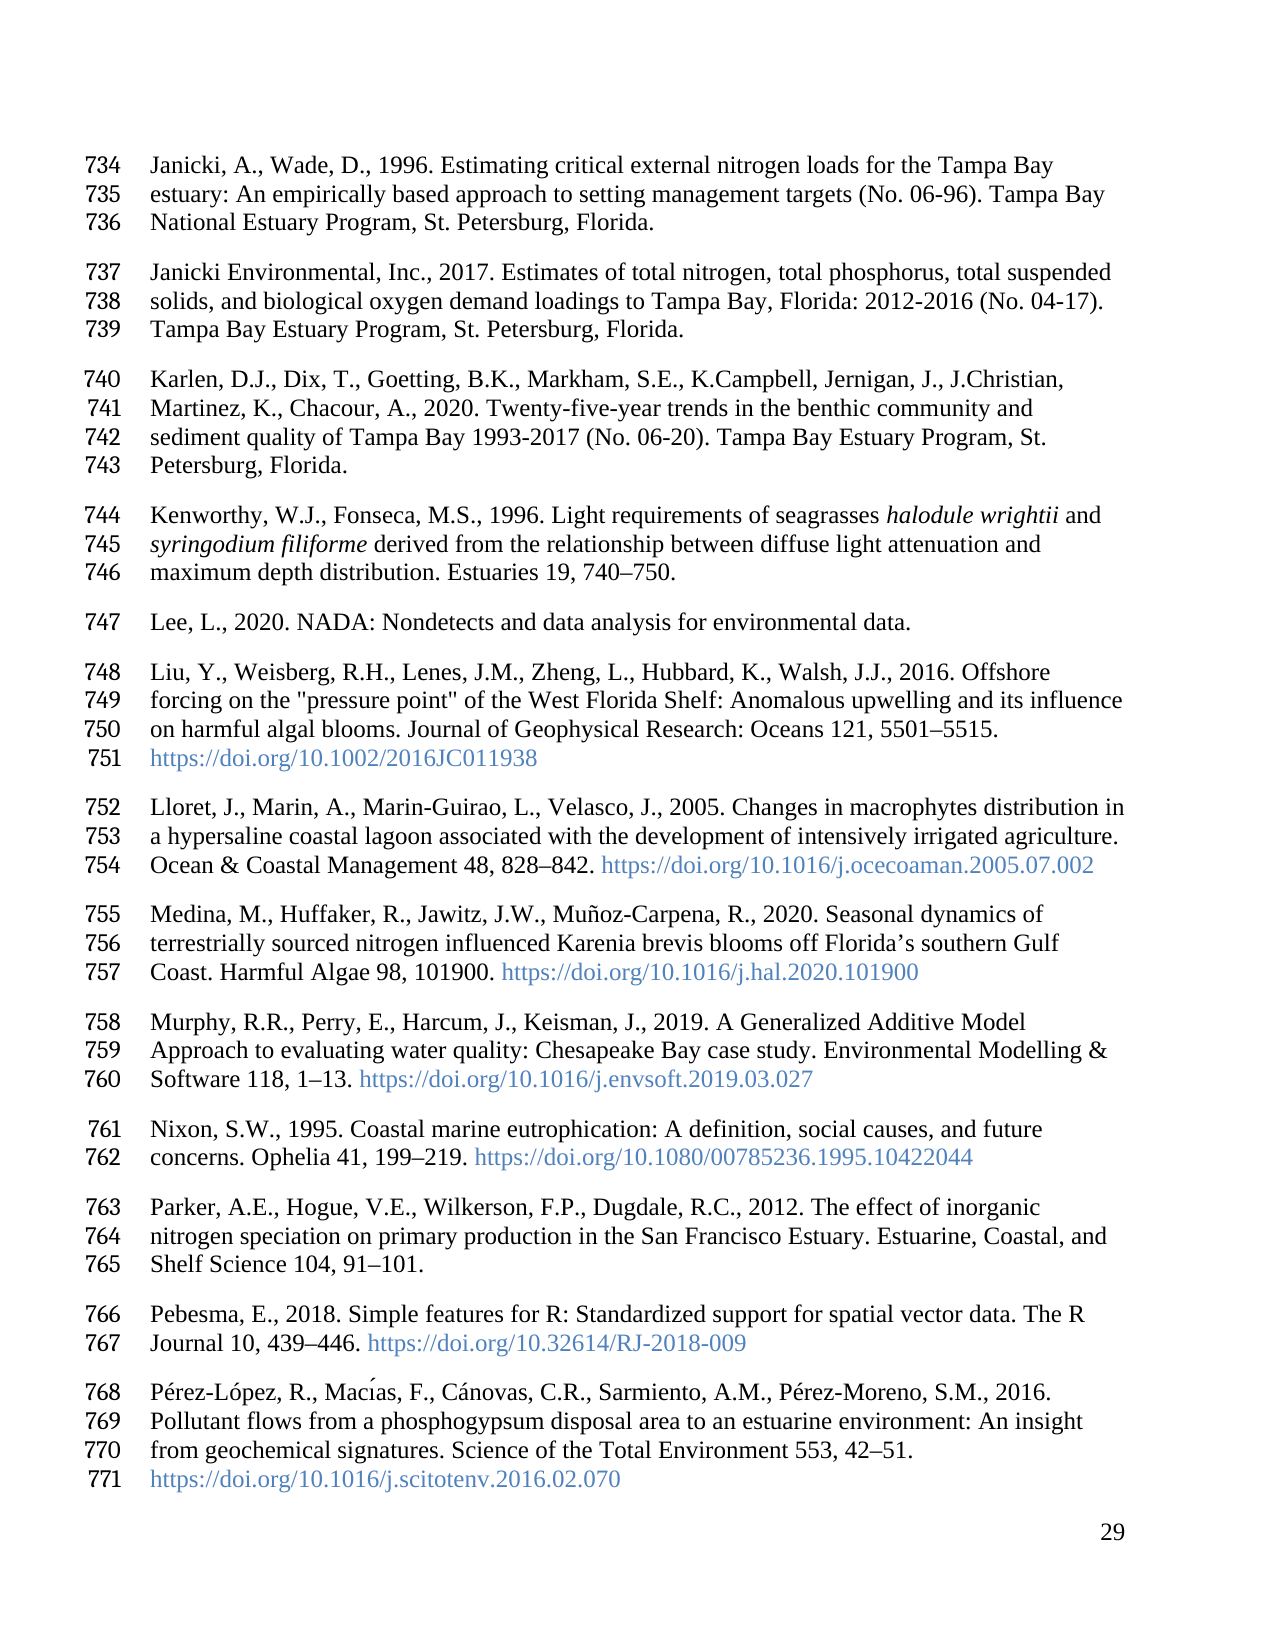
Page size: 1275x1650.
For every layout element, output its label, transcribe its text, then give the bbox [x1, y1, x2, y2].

text Janicki, A., Wade, D., 1996. Estimating critical external nitrogen loads for the Tampa Bay estuary: An empirically based approach to setting management targets (No. 06-96). Tampa Bay National Estuary Program, St. Petersburg, Florida. [150, 150, 1125, 236]
text Karlen, D.J., Dix, T., Goetting, B.K., Markham, S.E., K.Campbell, Jernigan, J., J.Christian, Martinez, K., Chacour, A., 2020. Twenty-five-year trends in the benthic community and sediment quality of Tampa Bay 1993-2017 (No. 06-20). Tampa Bay Estuary Program, St. Petersburg, Florida. [150, 364, 1125, 479]
text Lee, L., 2020. NADA: Nondetects and data analysis for environmental data. [150, 607, 1125, 636]
text Nixon, S.W., 1995. Coastal marine eutrophication: A definition, social causes, and future concerns. Ophelia 41, 199–219. https://doi.org/10.1080/00785236.1995.10422044 [150, 1114, 1125, 1171]
text Janicki Environmental, Inc., 2017. Estimates of total nitrogen, total phosphorus, total suspended solids, and biological oxygen demand loadings to Tampa Bay, Florida: 2012-2016 (No. 04-17). Tampa Bay Estuary Program, St. Petersburg, Florida. [150, 257, 1125, 343]
text Pérez-López, R., Macı́as, F., Cánovas, C.R., Sarmiento, A.M., Pérez-Moreno, S.M., 2016. Pollutant flows from a phosphogypsum disposal area to an estuarine environment: An insight from geochemical signatures. Science of the Total Environment 553, 42–51. https://doi.org/10.1016/j.scitotenv.2016.02.070 [150, 1377, 1125, 1492]
text Parker, A.E., Hogue, V.E., Wilkerson, F.P., Dugdale, R.C., 2012. The effect of inorganic nitrogen speciation on primary production in the San Francisco Estuary. Estuarine, Coastal, and Shelf Science 104, 91–101. [150, 1192, 1125, 1278]
text Medina, M., Huffaker, R., Jawitz, J.W., Muñoz-Carpena, R., 2020. Seasonal dynamics of terrestrially sourced nitrogen influenced Karenia brevis blooms off Florida’s southern Gulf Coast. Harmful Algae 98, 101900. https://doi.org/10.1016/j.hal.2020.101900 [150, 899, 1125, 986]
text Kenworthy, W.J., Fonseca, M.S., 1996. Light requirements of seagrasses halodule wrightii and syringodium filiforme derived from the relationship between diffuse light attenuation and maximum depth distribution. Estuaries 19, 740–750. [150, 500, 1125, 586]
text Lloret, J., Marin, A., Marin-Guirao, L., Velasco, J., 2005. Changes in macrophytes distribution in a hypersaline coastal lagoon associated with the development of intensively irrigated agriculture. Ocean & Coastal Management 48, 828–842. https://doi.org/10.1016/j.ocecoaman.2005.07.002 [150, 792, 1125, 879]
text Pebesma, E., 2018. Simple features for R: Standardized support for spatial vector data. The R Journal 10, 439–446. https://doi.org/10.32614/RJ-2018-009 [150, 1299, 1125, 1357]
text Liu, Y., Weisberg, R.H., Lenes, J.M., Zheng, L., Hubbard, K., Walsh, J.J., 2016. Offshore forcing on the "pressure point" of the West Florida Shelf: Anomalous upwelling and its influence on harmful algal blooms. Journal of Geophysical Research: Oceans 121, 5501–5515. https://doi.org/10.1002/2016JC011938 [150, 657, 1125, 772]
text Murphy, R.R., Perry, E., Harcum, J., Keisman, J., 2019. A Generalized Additive Model Approach to evaluating water quality: Chesapeake Bay case study. Environmental Modelling & Software 118, 1–13. https://doi.org/10.1016/j.envsoft.2019.03.027 [150, 1007, 1125, 1093]
